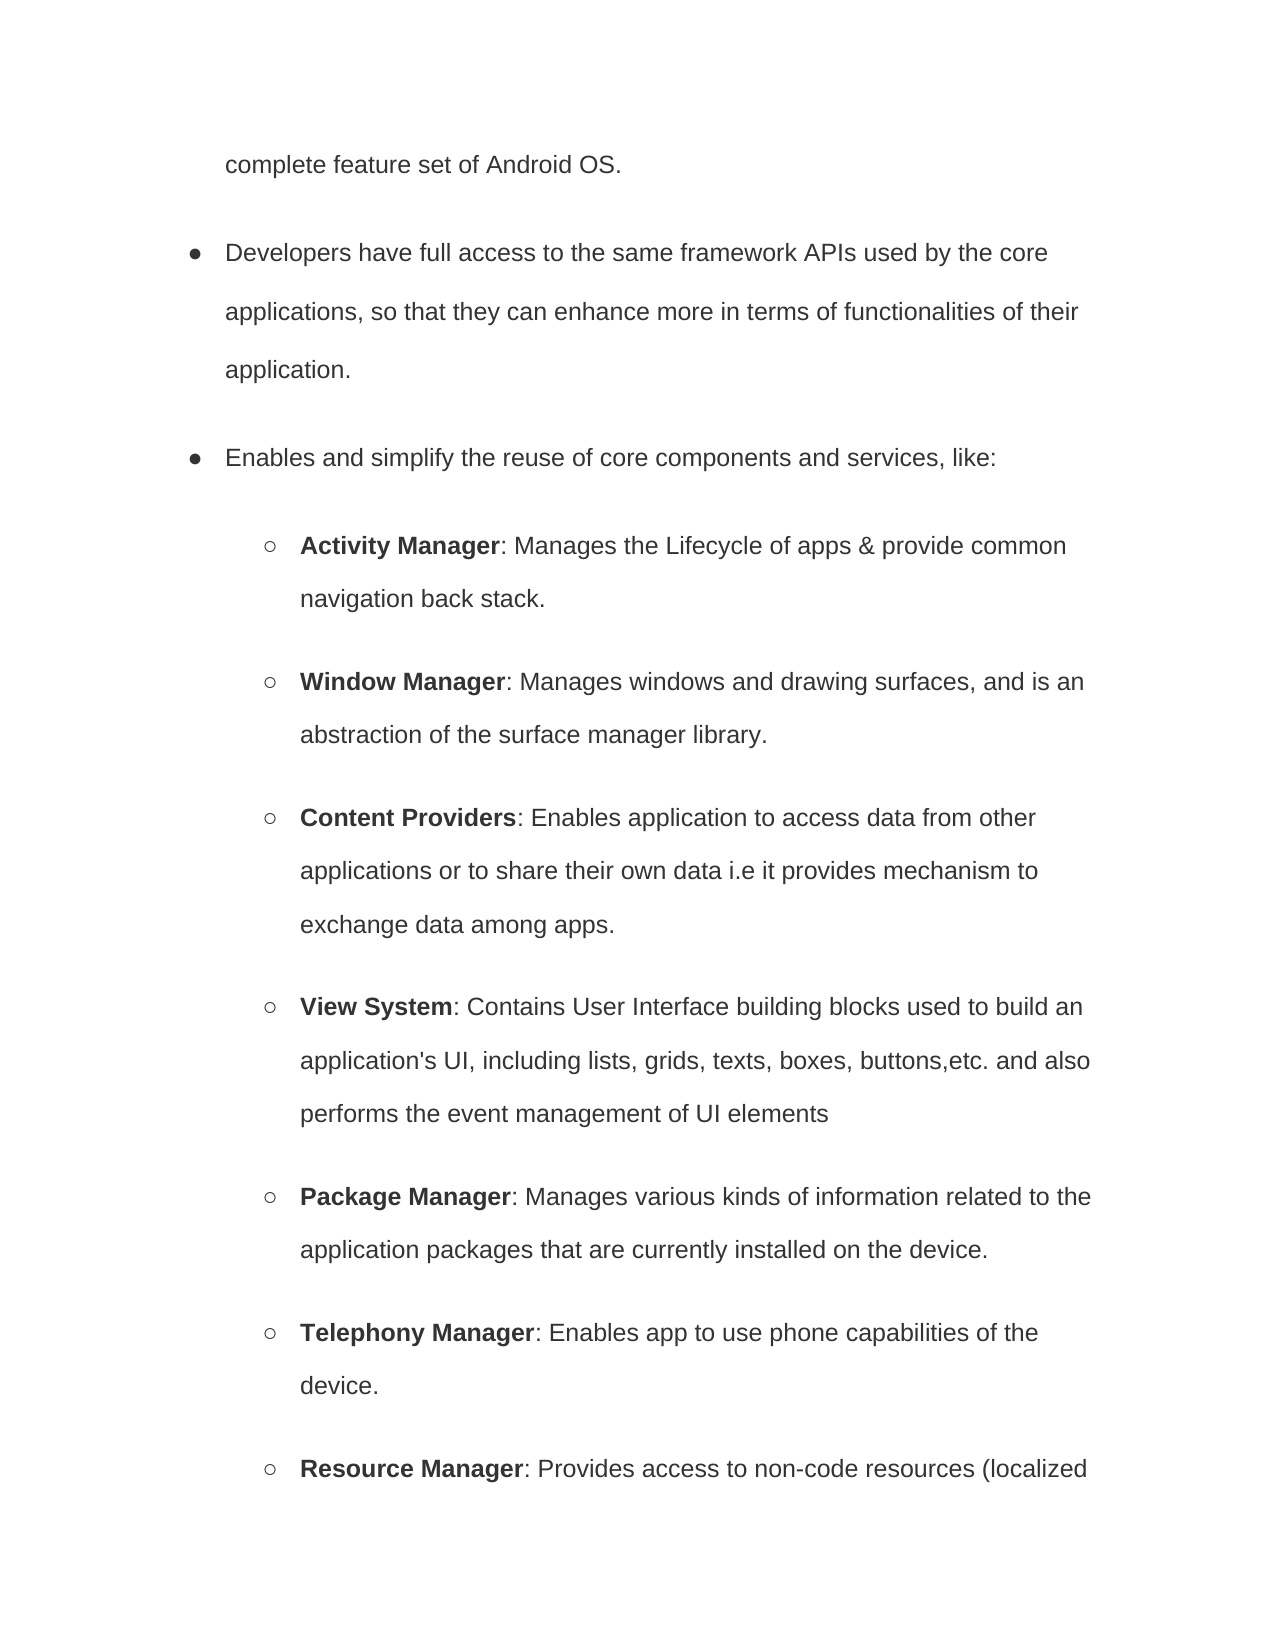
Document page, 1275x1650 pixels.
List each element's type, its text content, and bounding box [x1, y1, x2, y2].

list Window Manager: Manages windows and drawing surfaces, and is an abstraction of the surface manager library. [262, 667, 1125, 749]
list Telephony Manager: Enables app to use phone capabilities of the device. [262, 1318, 1125, 1400]
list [262, 1454, 1125, 1483]
list Content Providers: Enables application to access data from other applications or to share their own data i.e it provides mechanism to exchange data among apps. [262, 803, 1125, 938]
list Enables and simplify the reuse of core components and services, like: [187, 443, 1125, 472]
list Developers have full access to the same framework APIs used by the core applications, so that they can enhance more in terms of functionalities of their application. [187, 238, 1125, 384]
list Activity Manager: Manages the Lifecycle of apps & provide common navigation back stack. [262, 531, 1125, 613]
list Package Manager: Manages various kinds of information related to the application packages that are currently installed on the device. [262, 1182, 1125, 1264]
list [187, 150, 1125, 179]
list View System: Contains User Interface building blocks used to build an application's UI, including lists, grids, texts, boxes, buttons,etc. and also performs the event management of UI elements [262, 992, 1125, 1128]
